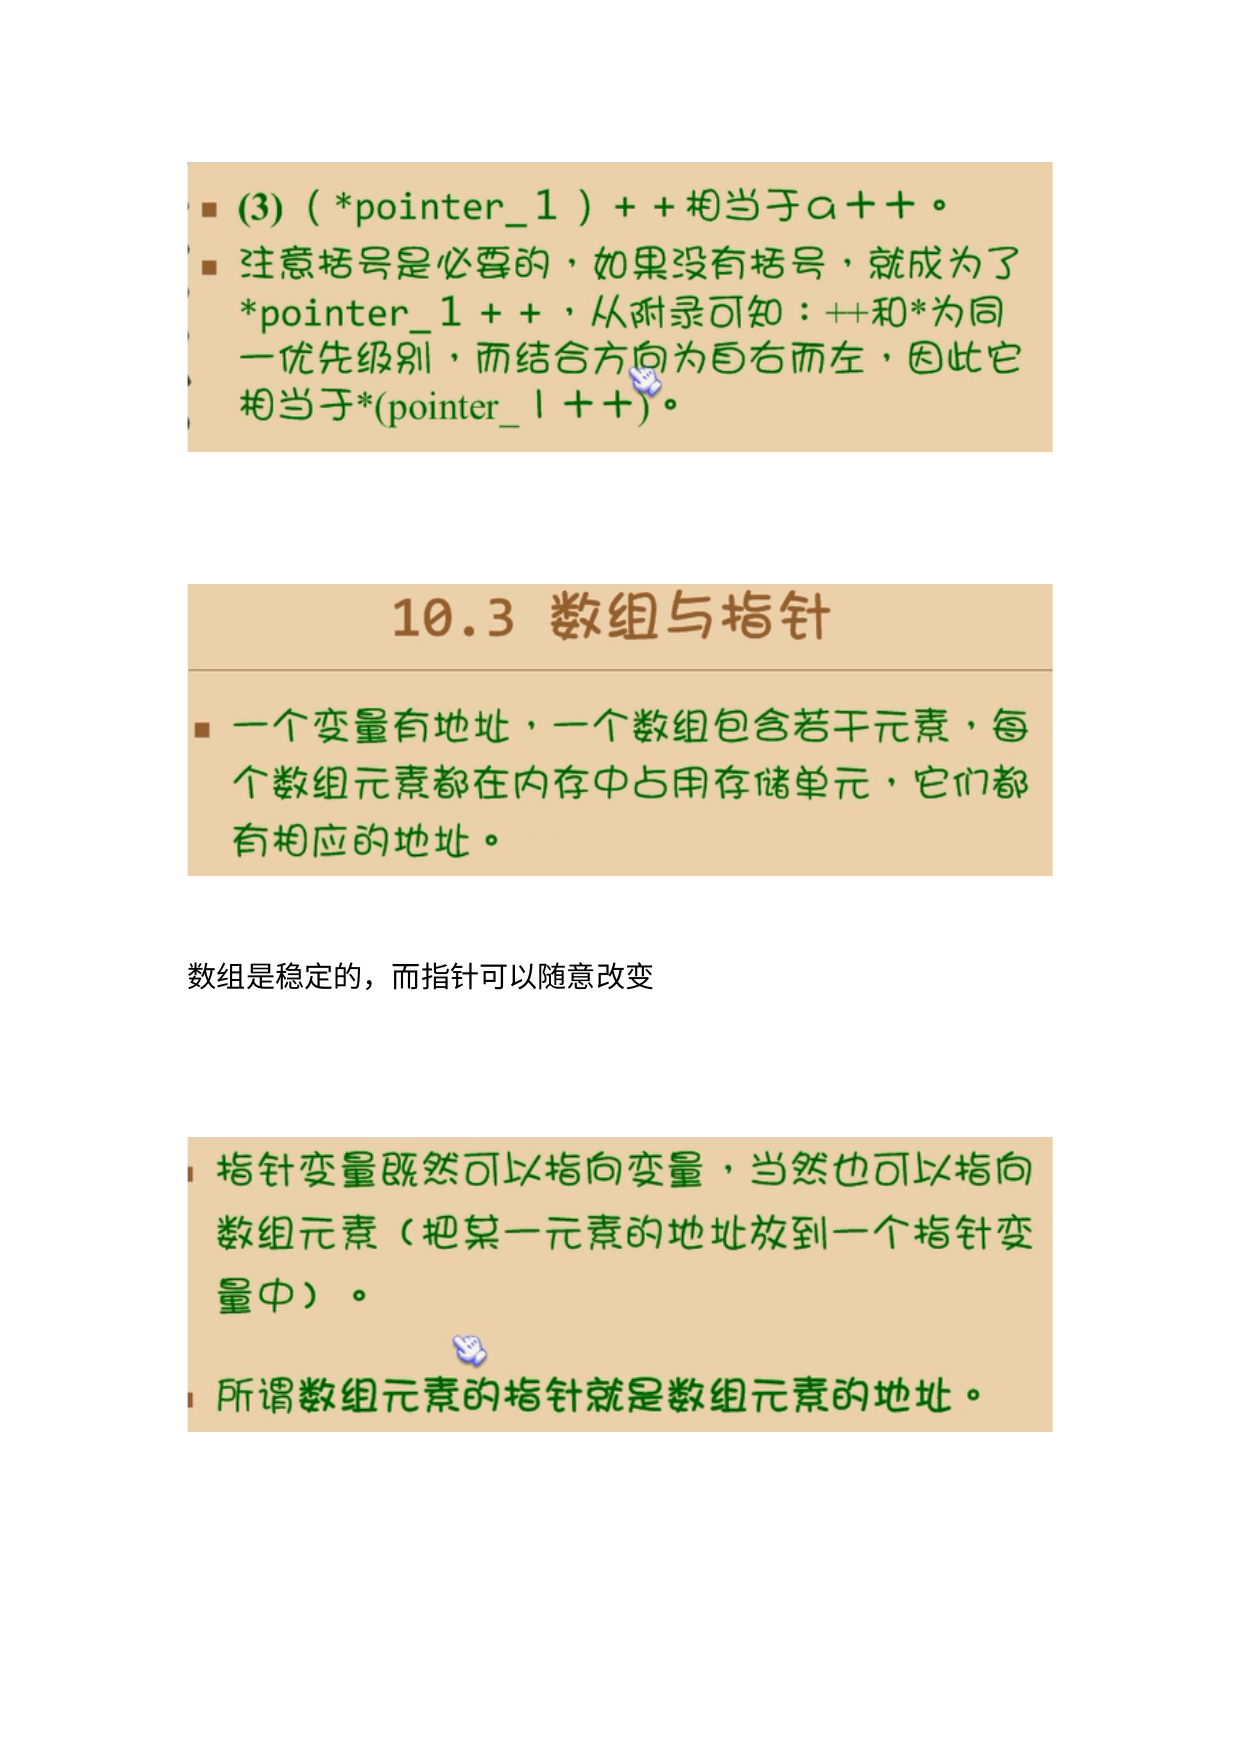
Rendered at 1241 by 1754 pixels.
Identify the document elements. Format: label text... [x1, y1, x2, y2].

text 数组是稳定的，而指针可以随意改变 [187, 942, 1053, 1007]
picture [187, 584, 1053, 876]
picture [187, 1137, 1053, 1432]
picture [187, 162, 1053, 452]
